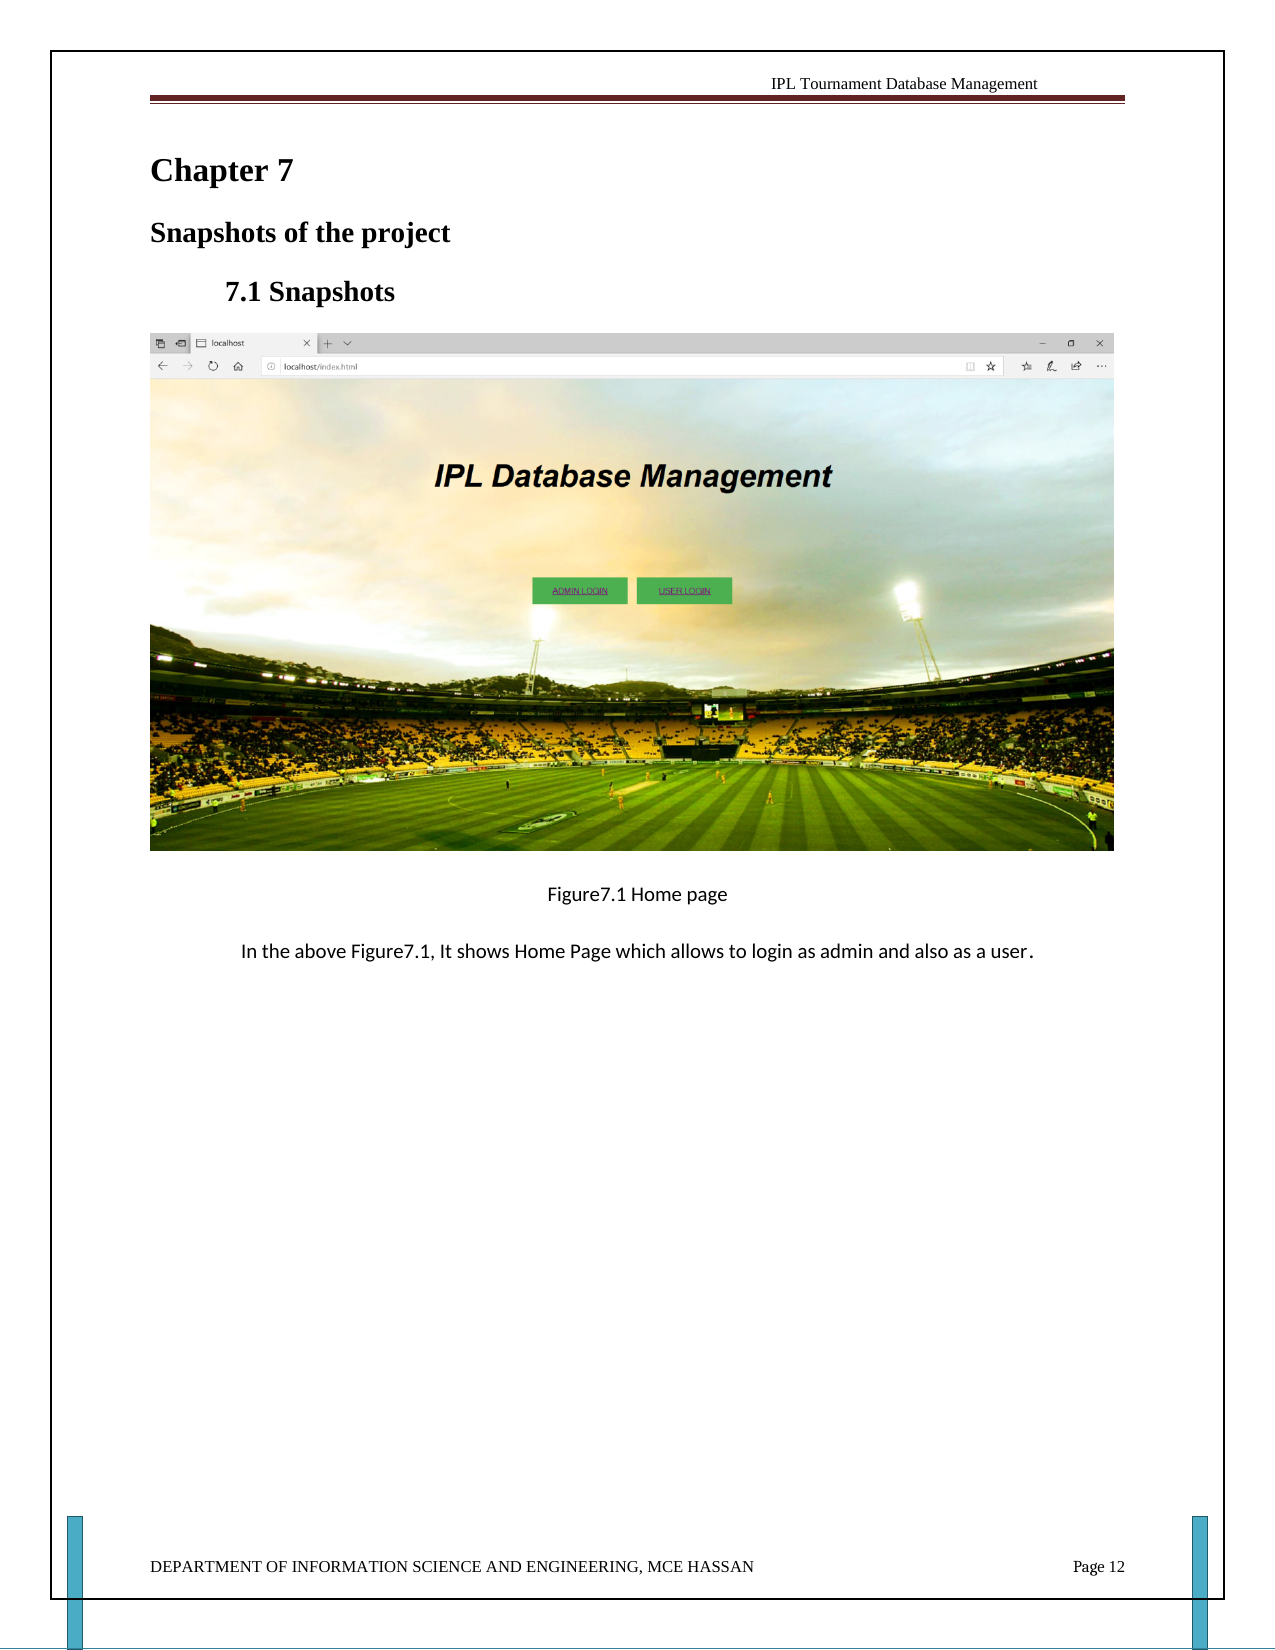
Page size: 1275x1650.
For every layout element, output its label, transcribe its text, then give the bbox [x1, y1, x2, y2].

text In the above Figure7.1, It shows Home Page which allows to login as admin and also as a user. [150, 936, 1125, 964]
text 7.1 Snapshots [150, 274, 1125, 308]
text Snapshots of the project [150, 215, 1125, 248]
picture [150, 333, 1114, 851]
text Figure7.1 Home page [150, 882, 1125, 907]
text Chapter 7 [150, 150, 1125, 188]
